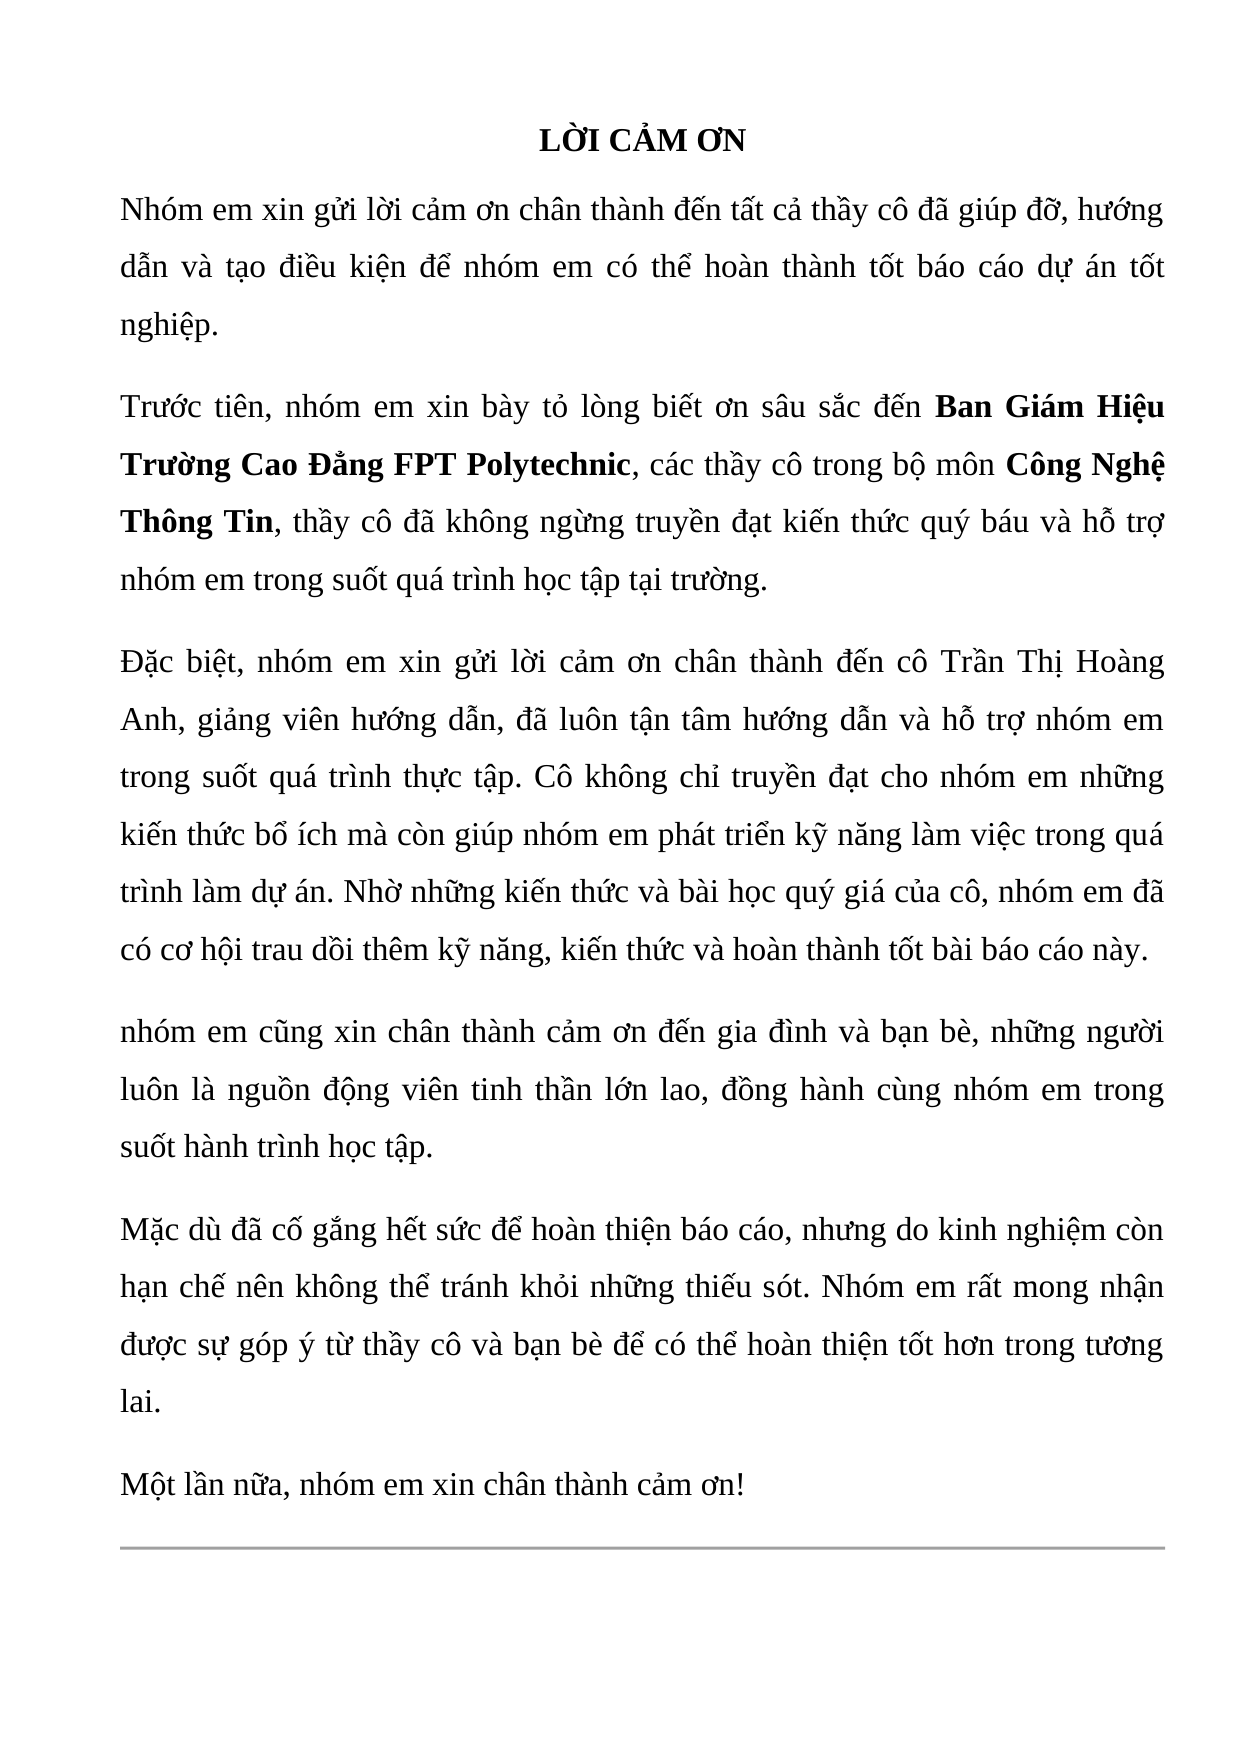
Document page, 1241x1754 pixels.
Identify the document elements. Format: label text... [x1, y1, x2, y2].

text Trước tiên, nhóm em xin bày tỏ lòng biết ơn sâu sắc đến Ban Giám Hiệu Trường Cao Đẳng FPT Polytechnic, các thầy cô trong bộ môn Công Nghệ Thông Tin, thầy cô đã không ngừng truyền đạt kiến thức quý báu và hỗ trợ nhóm em trong suốt quá trình học tập tại trường. [120, 387, 1165, 597]
text Đặc biệt, nhóm em xin gửi lời cảm ơn chân thành đến cô Trần Thị Hoàng Anh, giảng viên hướng dẫn, đã luôn tận tâm hướng dẫn và hỗ trợ nhóm em trong suốt quá trình thực tập. Cô không chỉ truyền đạt cho nhóm em những kiến thức bổ ích mà còn giúp nhóm em phát triển kỹ năng làm việc trong quá trình làm dự án. Nhờ những kiến thức và bài học quý giá của cô, nhóm em đã có cơ hội trau dồi thêm kỹ năng, kiến thức và hoàn thành tốt bài báo cáo này. [120, 642, 1165, 967]
text nhóm em cũng xin chân thành cảm ơn đến gia đình và bạn bè, những người luôn là nguồn động viên tinh thần lớn lao, đồng hành cùng nhóm em trong suốt hành trình học tập. [120, 1012, 1165, 1165]
text Nhóm em xin gửi lời cảm ơn chân thành đến tất cả thầy cô đã giúp đỡ, hướng dẫn và tạo điều kiện để nhóm em có thể hoàn thành tốt báo cáo dự án tốt nghiệp. [120, 189, 1165, 342]
text Một lần nữa, nhóm em xin chân thành cảm ơn! [120, 1464, 1165, 1502]
text LỜI CẢM ƠN [120, 120, 1165, 158]
text Mặc dù đã cố gắng hết sức để hoàn thiện báo cáo, nhưng do kinh nghiệm còn hạn chế nên không thể tránh khỏi những thiếu sót. Nhóm em rất mong nhận được sự góp ý từ thầy cô và bạn bè để có thể hoàn thiện tốt hơn trong tương lai. [120, 1209, 1165, 1420]
